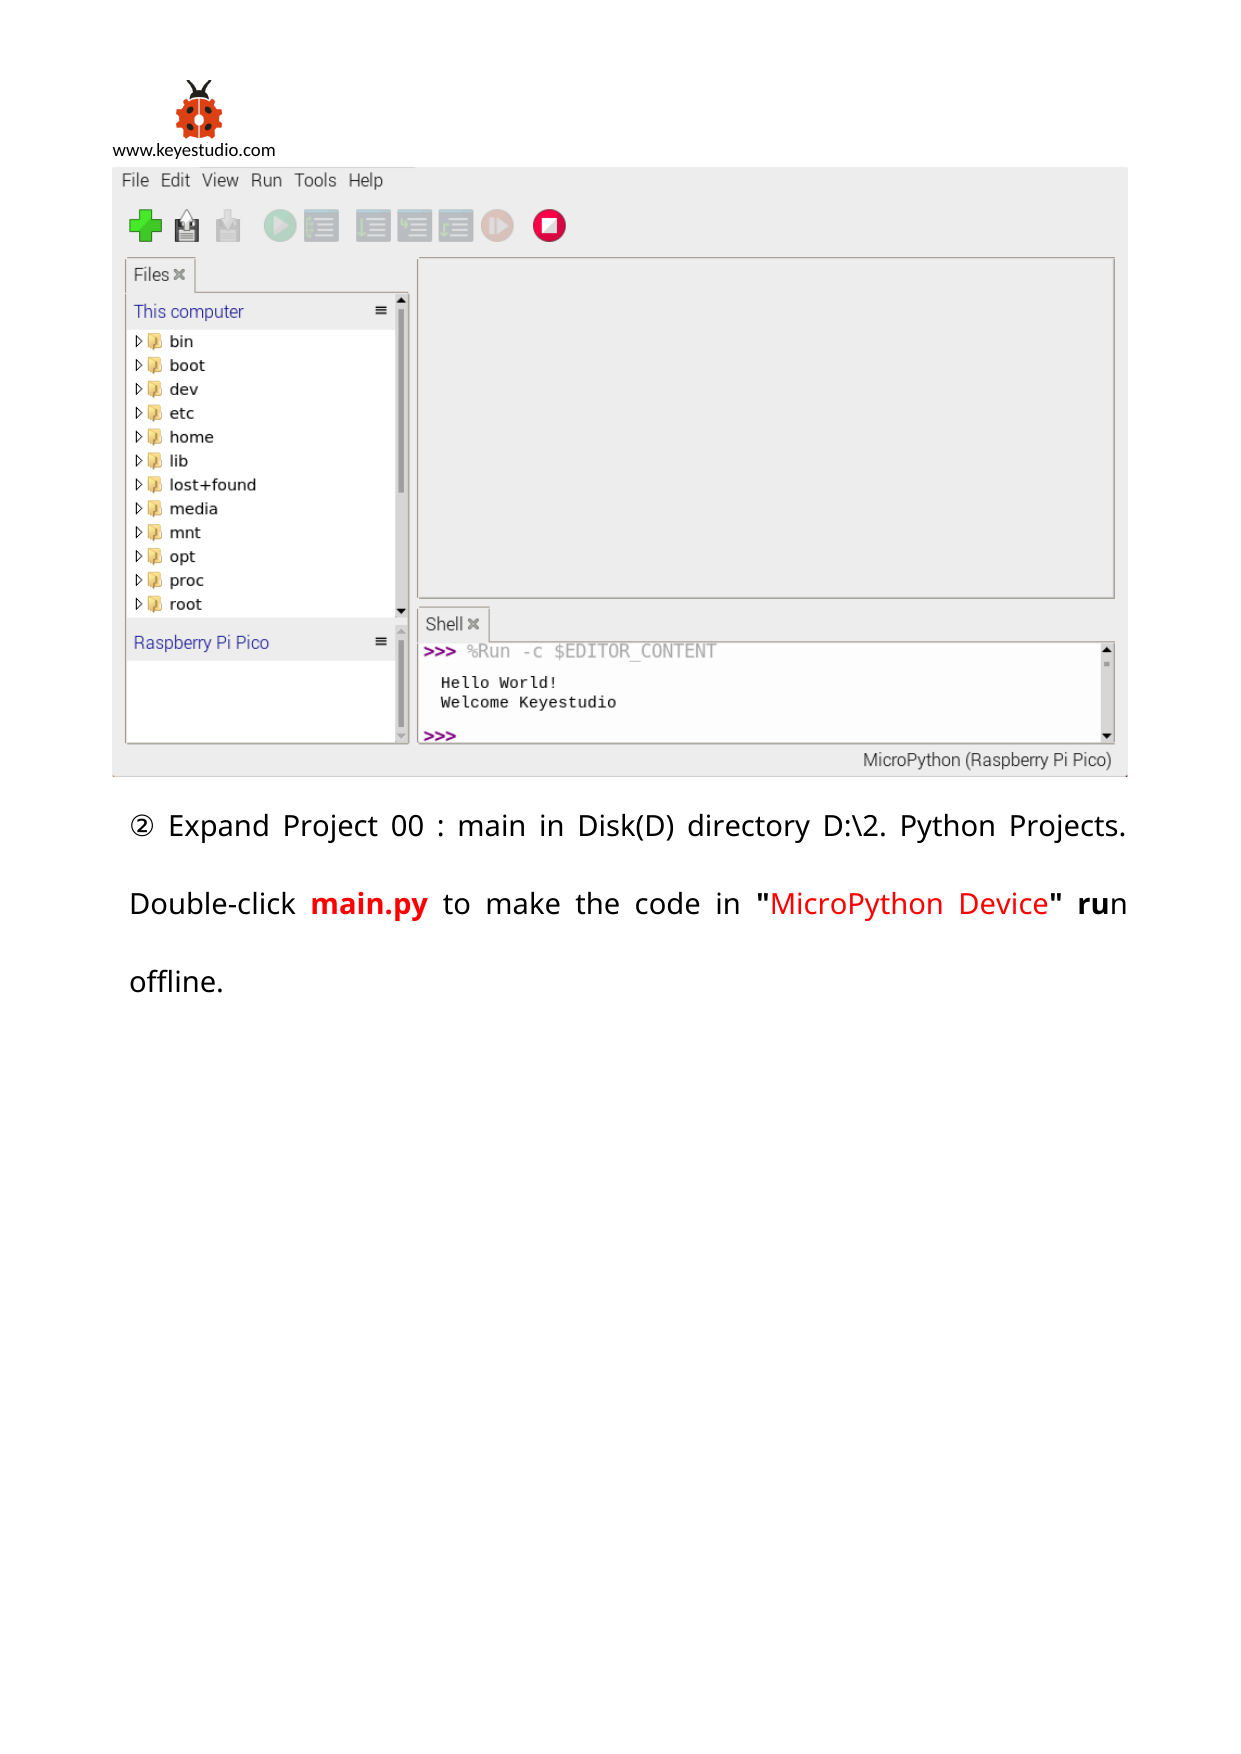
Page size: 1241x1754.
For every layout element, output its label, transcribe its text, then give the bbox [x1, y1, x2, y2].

picture [112, 167, 1128, 777]
list ② Expand Project 00 : main in Disk(D) directory D:\2. Python Projects. Double-click main.py to make the code in "MicroPython Device" run offline. [129, 792, 1128, 1013]
picture [164, 80, 241, 143]
